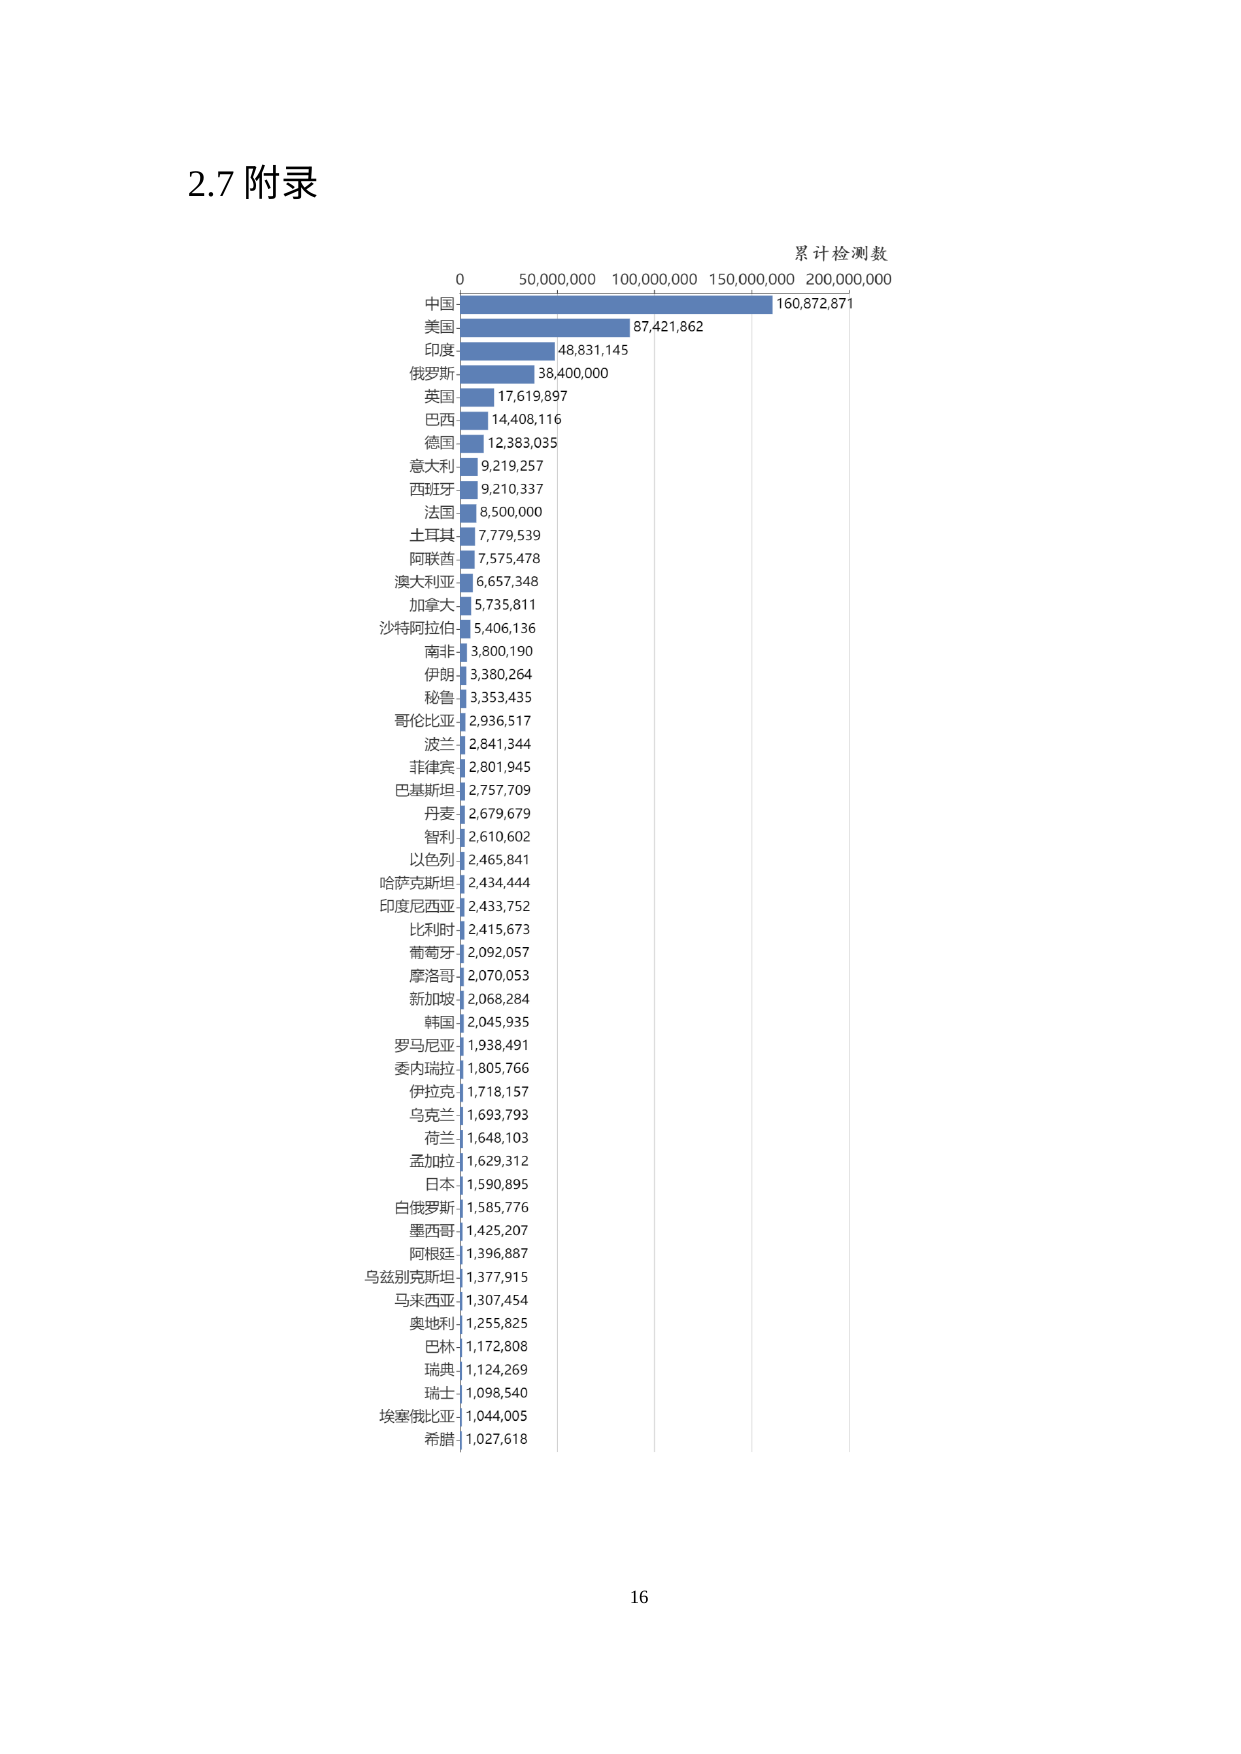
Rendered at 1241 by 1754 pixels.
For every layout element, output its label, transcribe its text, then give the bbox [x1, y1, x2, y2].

picture [348, 234, 892, 1491]
subtitle 2.7 附录 [187, 153, 1053, 207]
